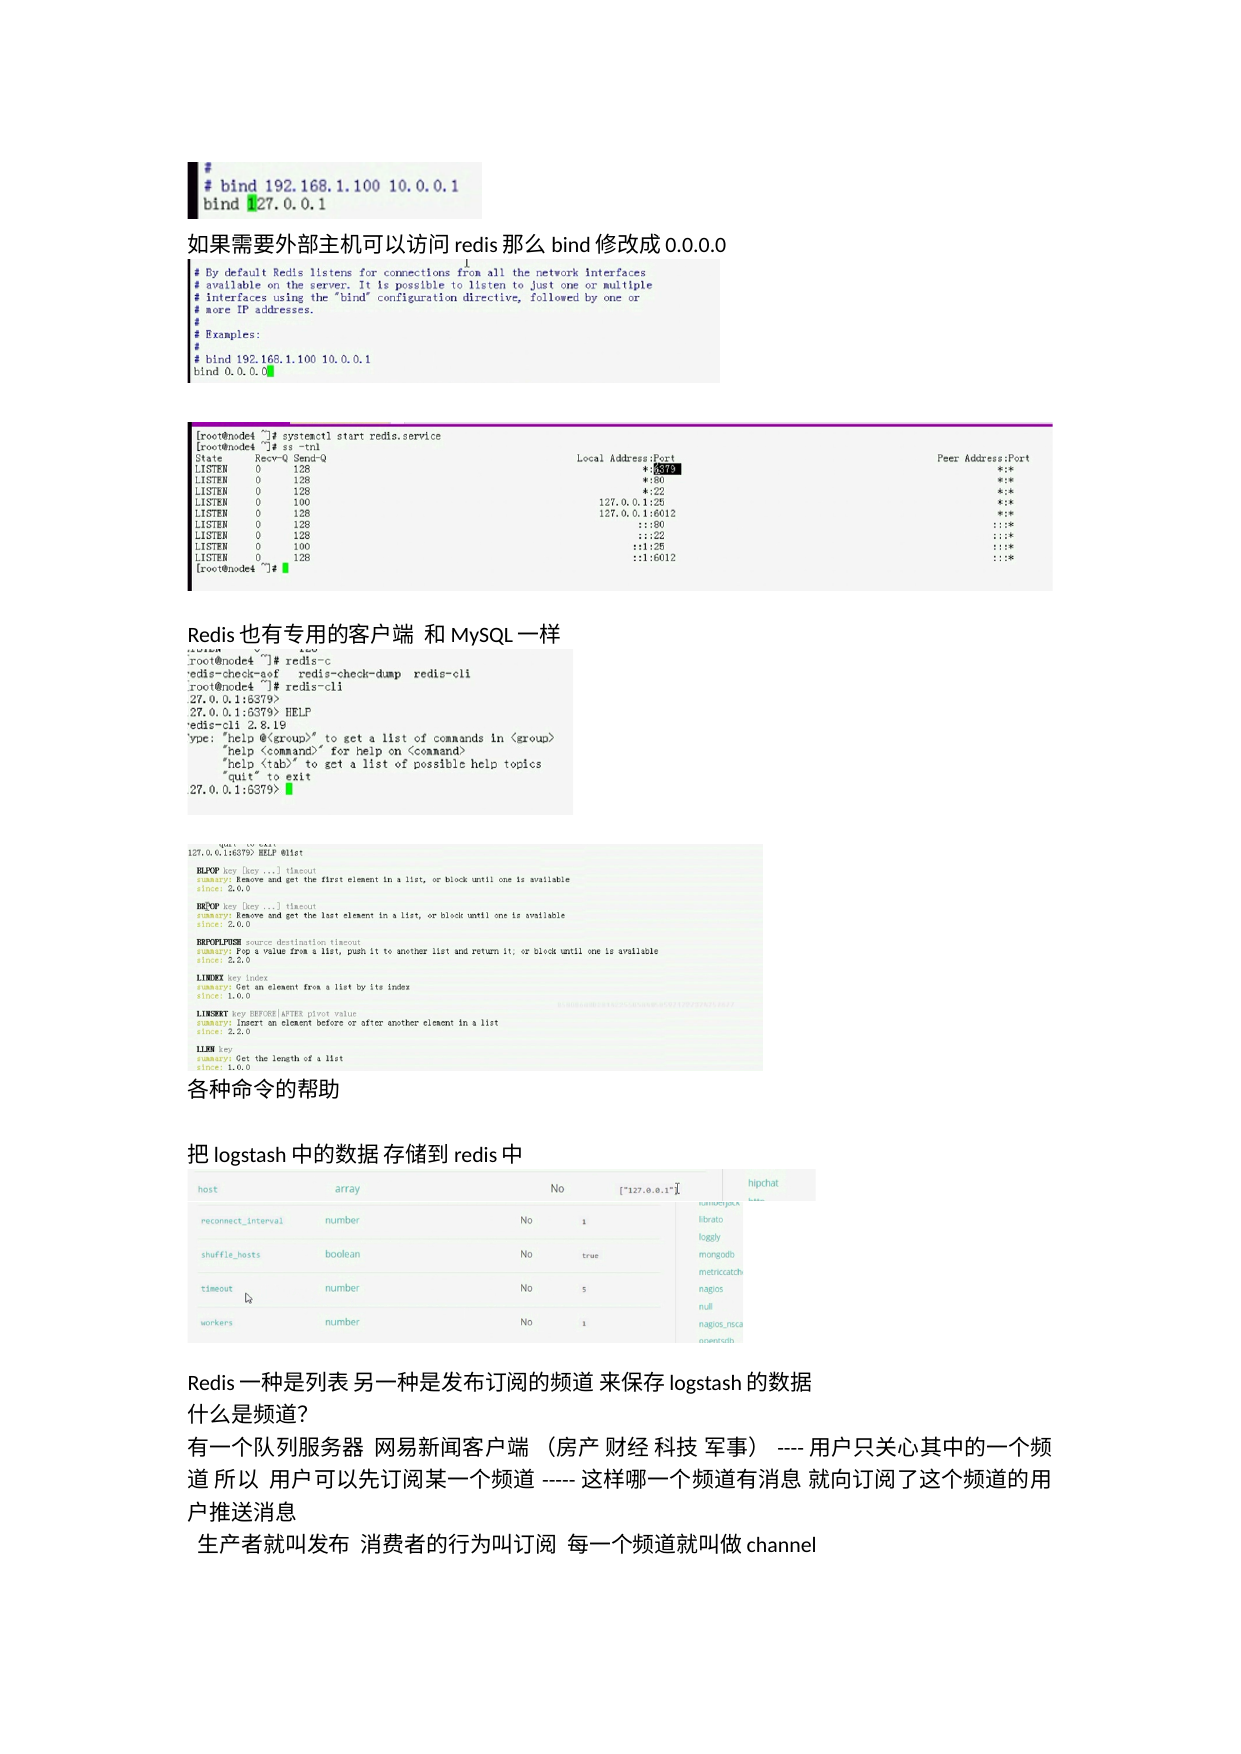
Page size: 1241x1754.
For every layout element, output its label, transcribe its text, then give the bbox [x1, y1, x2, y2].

picture [187, 259, 720, 383]
text 各种命令的帮助 [187, 1072, 1053, 1104]
text 生产者就叫发布 消费者的行为叫订阅 每一个频道就叫做channel [187, 1527, 1053, 1559]
text 什么是频道？ [187, 1397, 1053, 1429]
text 如果需要外部主机可以访问redis 那么 bind修改成0.0.0.0 [187, 227, 1053, 259]
picture [187, 1169, 816, 1201]
text 把logstash 中的数据 存储到redis中 [187, 1137, 1053, 1169]
picture [187, 162, 482, 219]
picture [187, 1202, 744, 1343]
text 有一个队列服务器 网易新闻客户端 （房产 财经 科技 军事） ---- 用户只关心其中的一个频道 所以 用户可以先订阅某一个频道 ----- 这样哪一个频道有消息 就向订阅了这个频道的用户推送消息 [187, 1429, 1053, 1527]
picture [187, 422, 1053, 591]
text Redis也有专用的客户端 和MySQL一样 [187, 617, 1053, 649]
picture [187, 649, 574, 815]
picture [187, 844, 763, 1071]
text Redis一种是列表 另一种是发布订阅的频道 来保存logstash的数据 [187, 1364, 1053, 1397]
